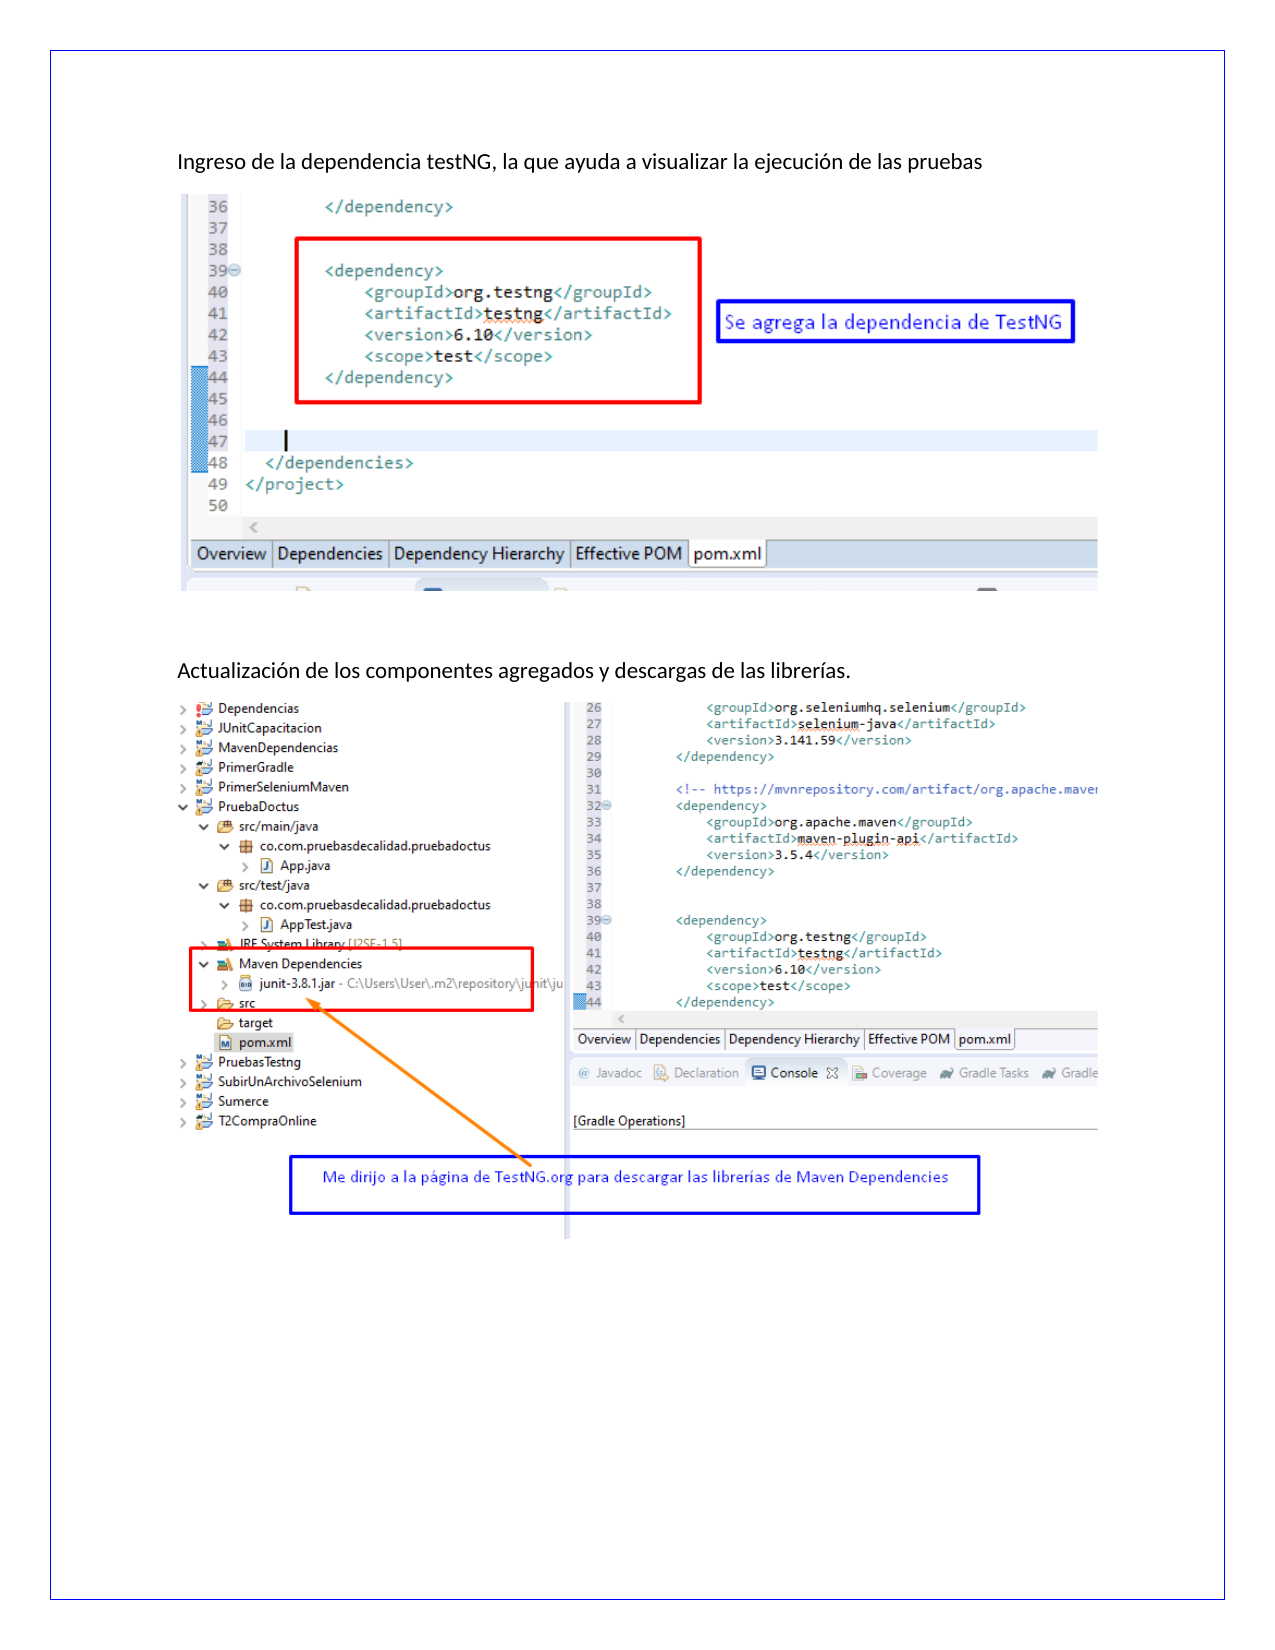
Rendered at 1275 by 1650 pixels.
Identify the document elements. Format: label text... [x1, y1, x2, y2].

text Ingreso de la dependencia testNG, la que ayuda a visualizar la ejecución de las pruebas [177, 147, 1098, 176]
picture [177, 702, 1098, 1239]
text Actualización de los componentes agregados y descargas de las librerías. [177, 656, 1098, 684]
picture [177, 194, 1098, 591]
